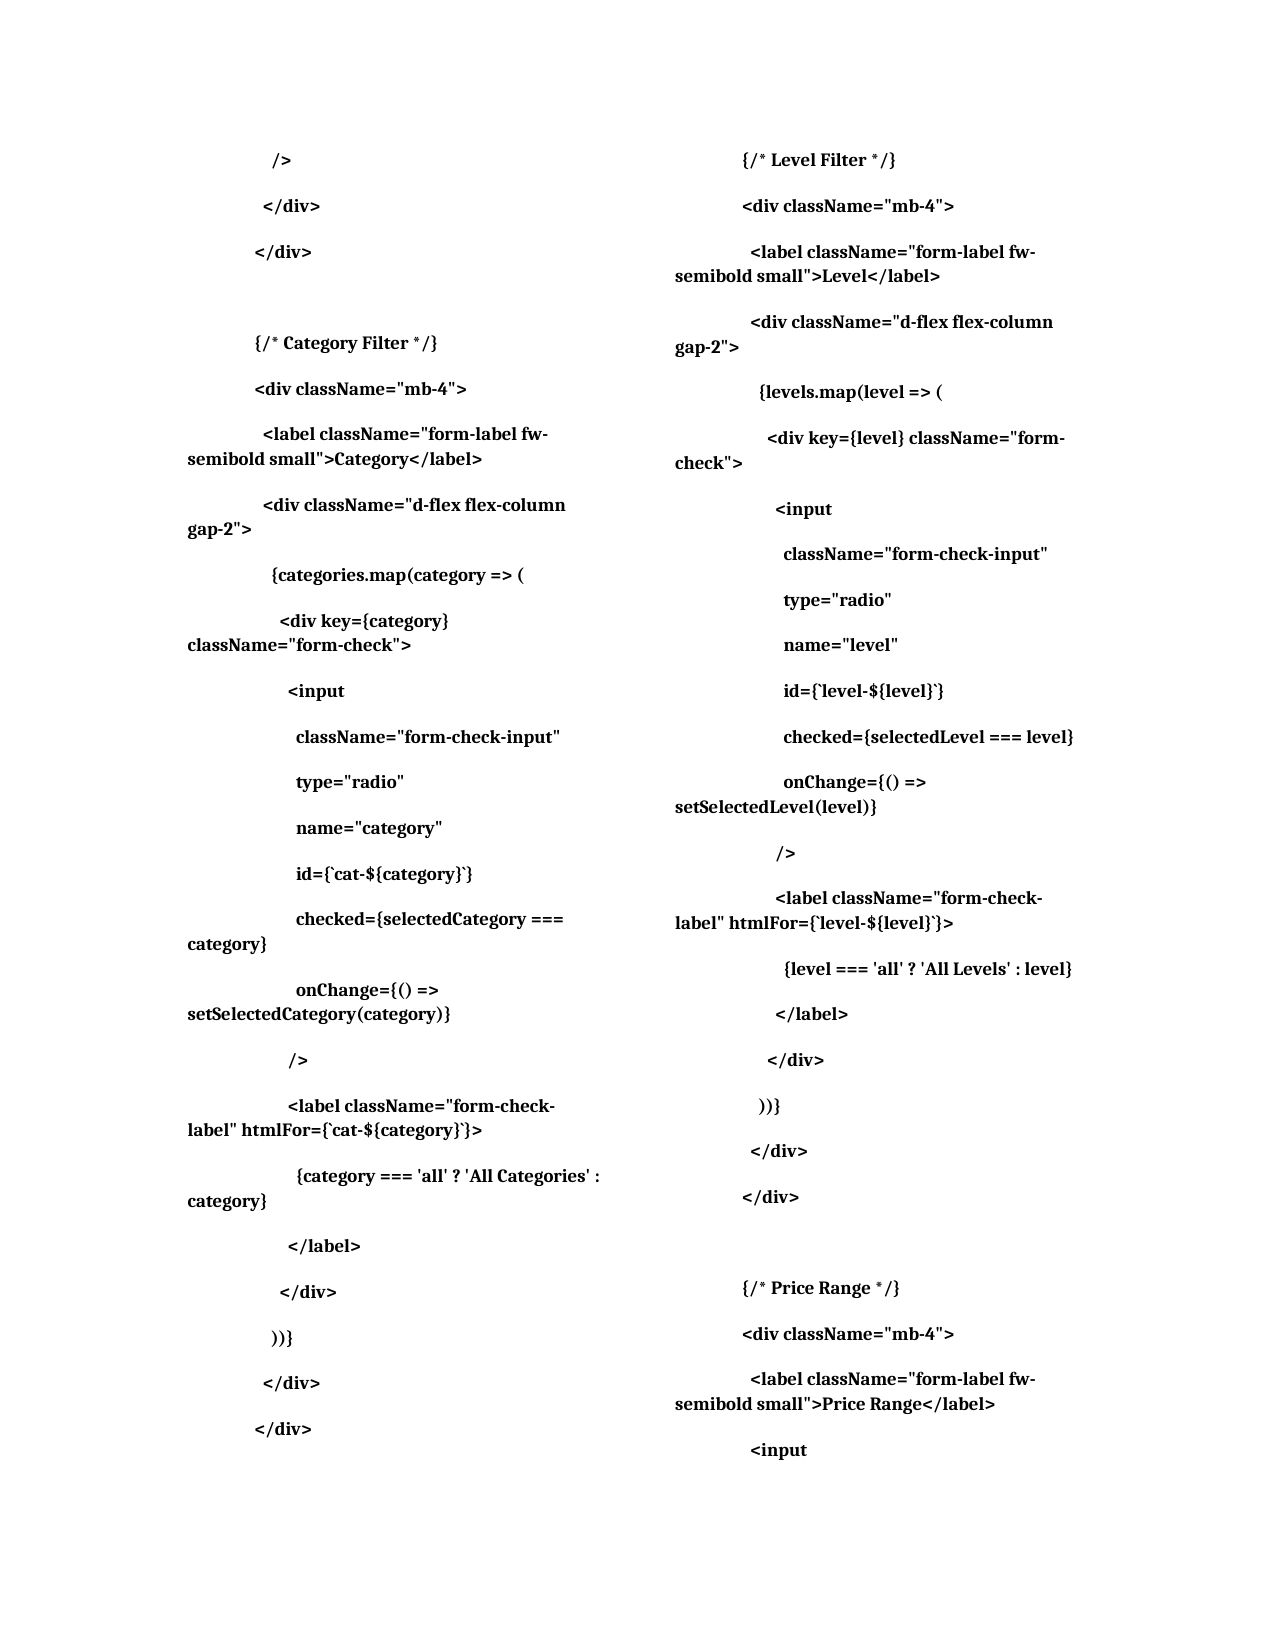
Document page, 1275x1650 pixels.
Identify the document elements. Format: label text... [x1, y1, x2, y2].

text {/* Level Filter */} [675, 150, 1087, 172]
text </div> [187, 1282, 600, 1303]
text </div> [675, 1141, 1087, 1162]
text className="form-check-input" [187, 726, 600, 748]
text <label className="form-check-label" htmlFor={`level-${level}`}> [675, 888, 1087, 934]
text </label> [675, 1004, 1087, 1026]
text </label> [187, 1236, 600, 1258]
text checked={selectedLevel === level} [675, 726, 1087, 748]
text /> [187, 150, 600, 172]
text {category === 'all' ? 'All Categories' : category} [187, 1166, 600, 1212]
text name="level" [675, 635, 1087, 657]
text <div className="mb-4"> [675, 1323, 1087, 1345]
text </div> [675, 1049, 1087, 1071]
text <label className="form-label fw-semibold small">Price Range</label> [675, 1369, 1087, 1415]
text {categories.map(category => ( [187, 564, 600, 586]
text /> [187, 1049, 600, 1071]
text onChange={() => setSelectedLevel(level)} [675, 772, 1087, 818]
text <div className="mb-4"> [675, 196, 1087, 217]
text <label className="form-check-label" htmlFor={`cat-${category}`}> [187, 1095, 600, 1142]
text <label className="form-label fw-semibold small">Category</label> [187, 424, 600, 470]
text </div> [187, 241, 600, 263]
text {/* Category Filter */} [187, 332, 600, 354]
text <div className="d-flex flex-column gap-2"> [675, 312, 1087, 358]
text <input [675, 498, 1087, 520]
text name="category" [187, 817, 600, 839]
text /> [675, 842, 1087, 864]
text type="radio" [187, 772, 600, 793]
text ))} [187, 1327, 600, 1349]
text checked={selectedCategory === category} [187, 909, 600, 955]
text <div className="mb-4"> [187, 378, 600, 400]
text type="radio" [675, 589, 1087, 611]
text ))} [675, 1095, 1087, 1117]
text {/* Price Range */} [675, 1278, 1087, 1299]
text <label className="form-label fw-semibold small">Level</label> [675, 241, 1087, 288]
text id={`level-${level}`} [675, 681, 1087, 702]
text </div> [187, 196, 600, 217]
text <input [675, 1439, 1087, 1461]
text </div> [187, 1418, 600, 1440]
text </div> [675, 1186, 1087, 1208]
text </div> [187, 1373, 600, 1394]
text <div key={level} className="form-check"> [675, 428, 1087, 474]
text <div key={category} className="form-check"> [187, 610, 600, 657]
text onChange={() => setSelectedCategory(category)} [187, 979, 600, 1026]
text <input [187, 681, 600, 702]
text id={`cat-${category}`} [187, 863, 600, 885]
text {level === 'all' ? 'All Levels' : level} [675, 958, 1087, 980]
text {levels.map(level => ( [675, 382, 1087, 404]
text <div className="d-flex flex-column gap-2"> [187, 494, 600, 541]
text className="form-check-input" [675, 544, 1087, 565]
